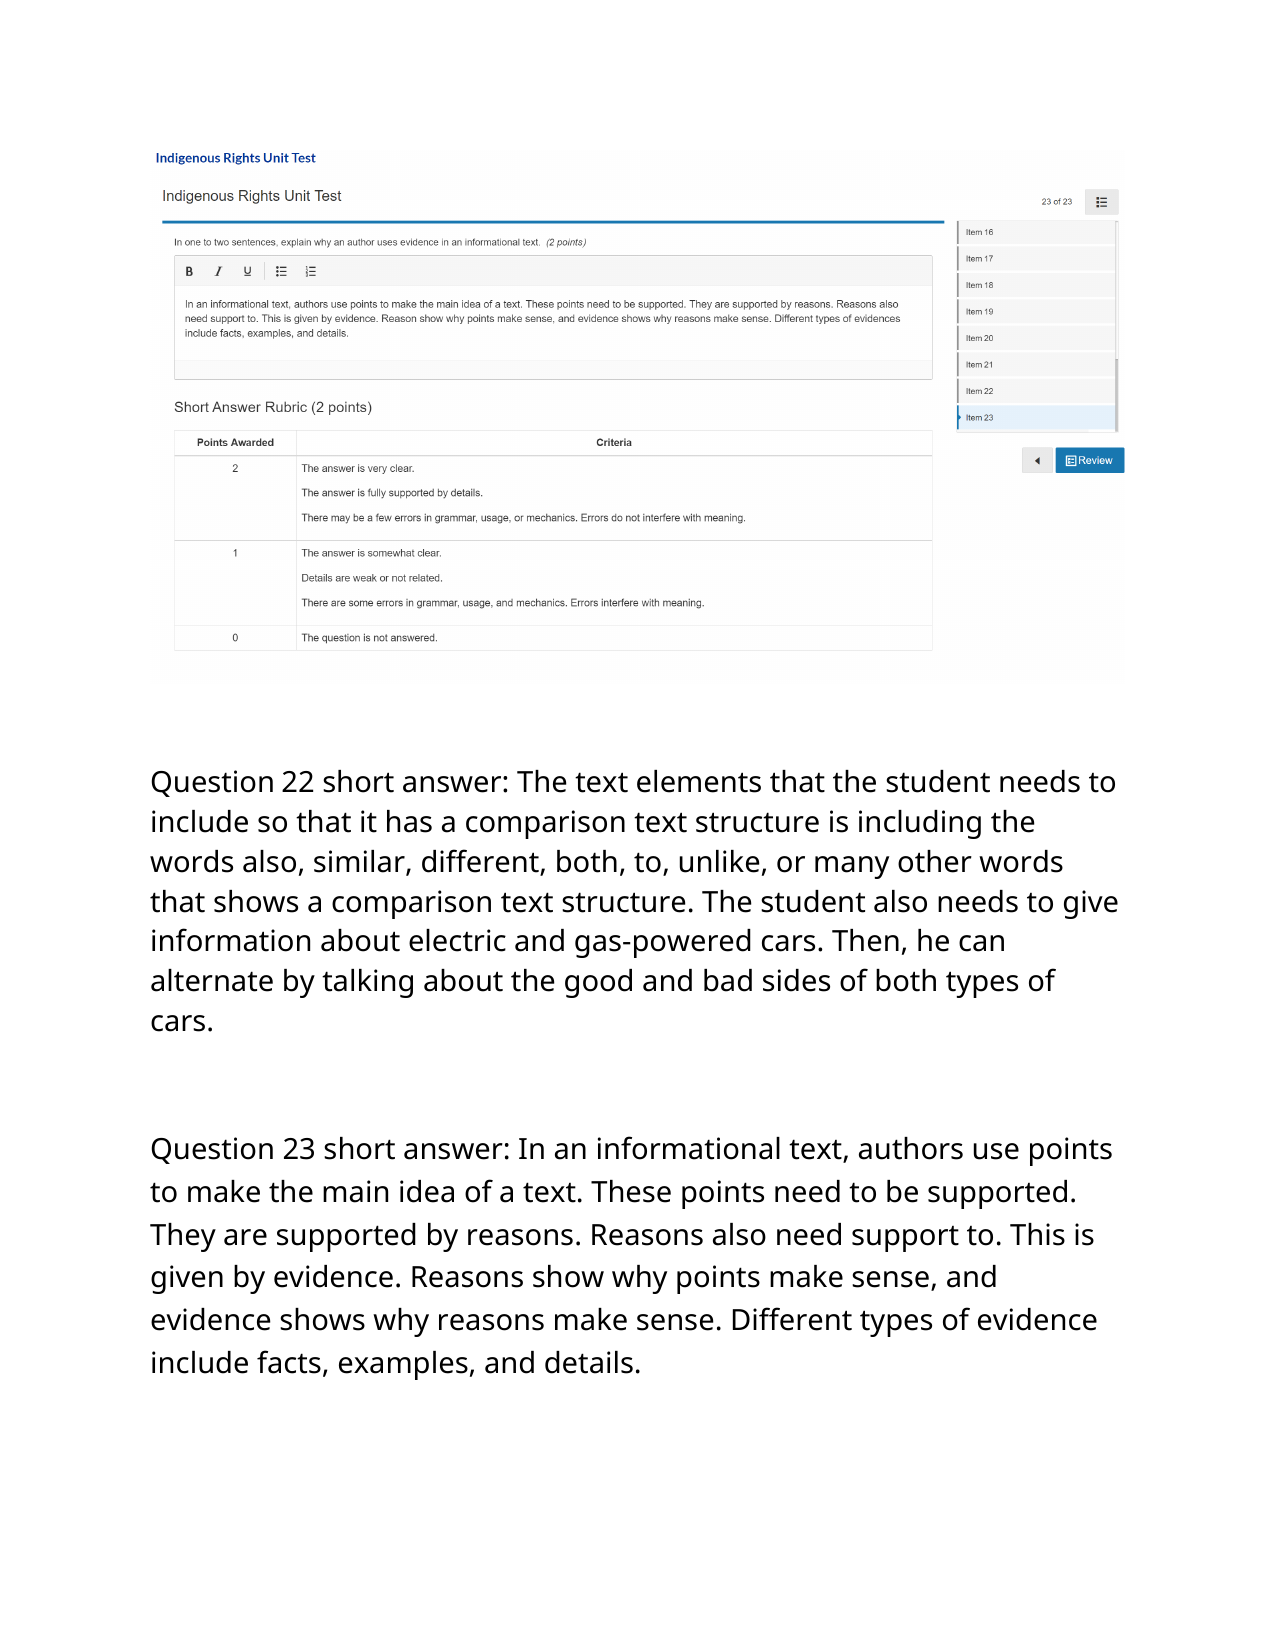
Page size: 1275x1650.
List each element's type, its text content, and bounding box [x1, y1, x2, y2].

text Question 22 short answer: The text elements that the student needs to include so that it has a comparison text structure is including the words also, similar, different, both, to, unlike, or many other words that shows a comparison text structure. The student also needs to give information about electric and gas-powered cars. Then, he can alternate by talking about the good and bad sides of both types of cars. [150, 762, 1125, 1039]
text Question 23 short answer: In an informational text, authors use points to make the main idea of a text. These points need to be supported. They are supported by reasons. Reasons also need support to. This is given by evidence. Reasons show why points make sense, and evidence shows why reasons make sense. Different types of evidence include facts, examples, and details. [150, 1128, 1125, 1382]
picture [150, 150, 1125, 684]
